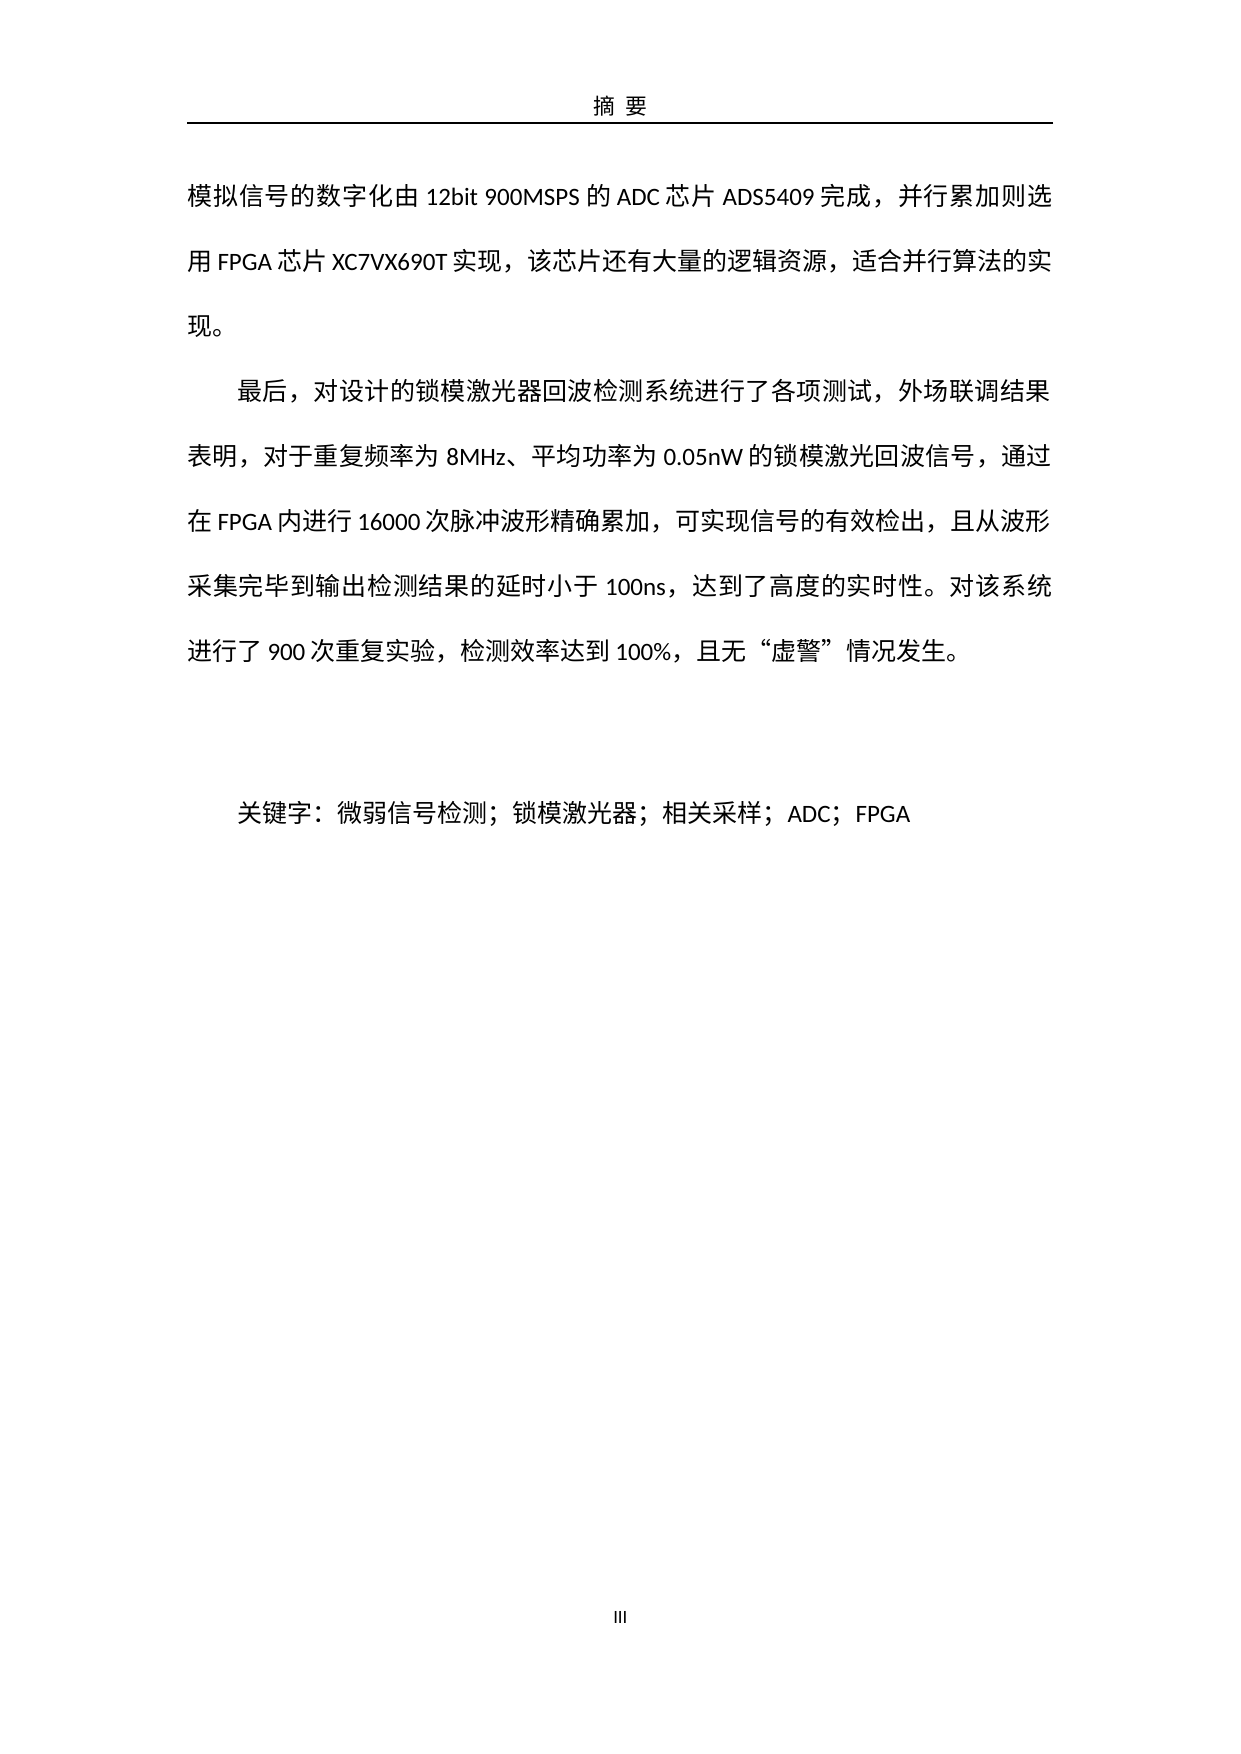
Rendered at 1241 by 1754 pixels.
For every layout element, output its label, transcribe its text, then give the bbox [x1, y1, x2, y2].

text 关键字：微弱信号检测；锁模激光器；相关采样；ADC；FPGA [187, 779, 1053, 844]
text 最后，对设计的锁模激光器回波检测系统进行了各项测试，外场联调结果表明，对于重复频率为8MHz、平均功率为0.05nW的锁模激光回波信号，通过在FPGA内进行16000次脉冲波形精确累加，可实现信号的有效检出，且从波形采集完毕到输出检测结果的延时小于100ns，达到了高度的实时性。对该系统进行了900次重复实验，检测效率达到100%，且无“虚警”情况发生。 [187, 357, 1053, 682]
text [187, 162, 1053, 357]
